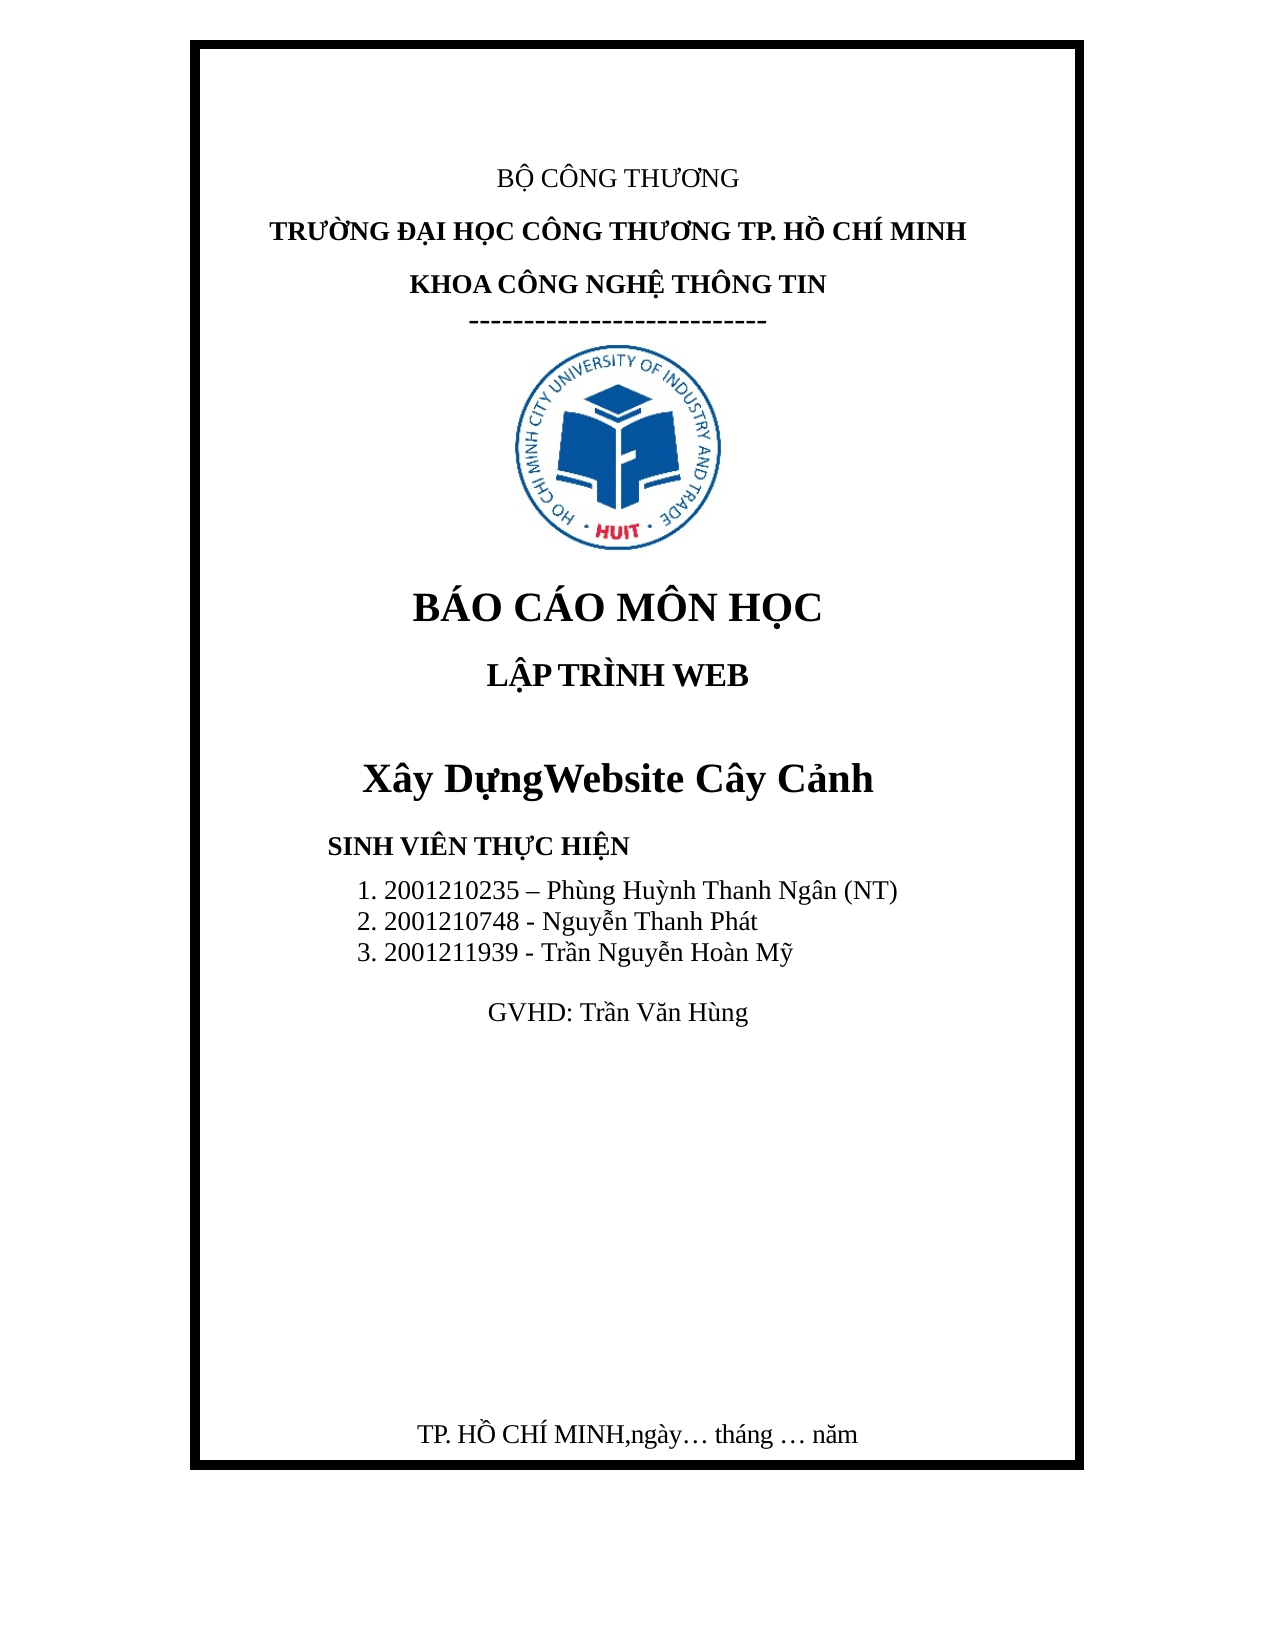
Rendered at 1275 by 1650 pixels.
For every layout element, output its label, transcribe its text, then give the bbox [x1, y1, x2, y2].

text Xây DựngWebsite Cây Cảnh [150, 754, 1086, 802]
text 2. 2001210748 - Nguyễn Thanh Phát [150, 905, 1086, 936]
text --------------------------- [150, 299, 1086, 338]
text 1. 2001210235 – Phùng Huỳnh Thanh Ngân (NT) [150, 874, 1086, 905]
text KHOA CÔNG NGHỆ THÔNG TIN [150, 268, 1086, 299]
text BỘ CÔNG THƯƠNG [150, 162, 1086, 194]
picture [513, 344, 723, 553]
text BÁO CÁO MÔN HỌC [150, 582, 1086, 630]
text SINH VIÊN THỰC HIỆN [150, 831, 1086, 862]
text GVHD: Trần Văn Hùng [150, 996, 1086, 1027]
text TRƯỜNG ĐẠI HỌC CÔNG THƯƠNG TP. HỒ CHÍ MINH [150, 215, 1086, 247]
text LẬP TRÌNH WEB [150, 655, 1086, 693]
text 3. 2001211939 - Trần Nguyễn Hoàn Mỹ [150, 936, 1086, 968]
text TP. HỒ CHÍ MINH,ngày… tháng … năm [150, 1418, 1125, 1449]
